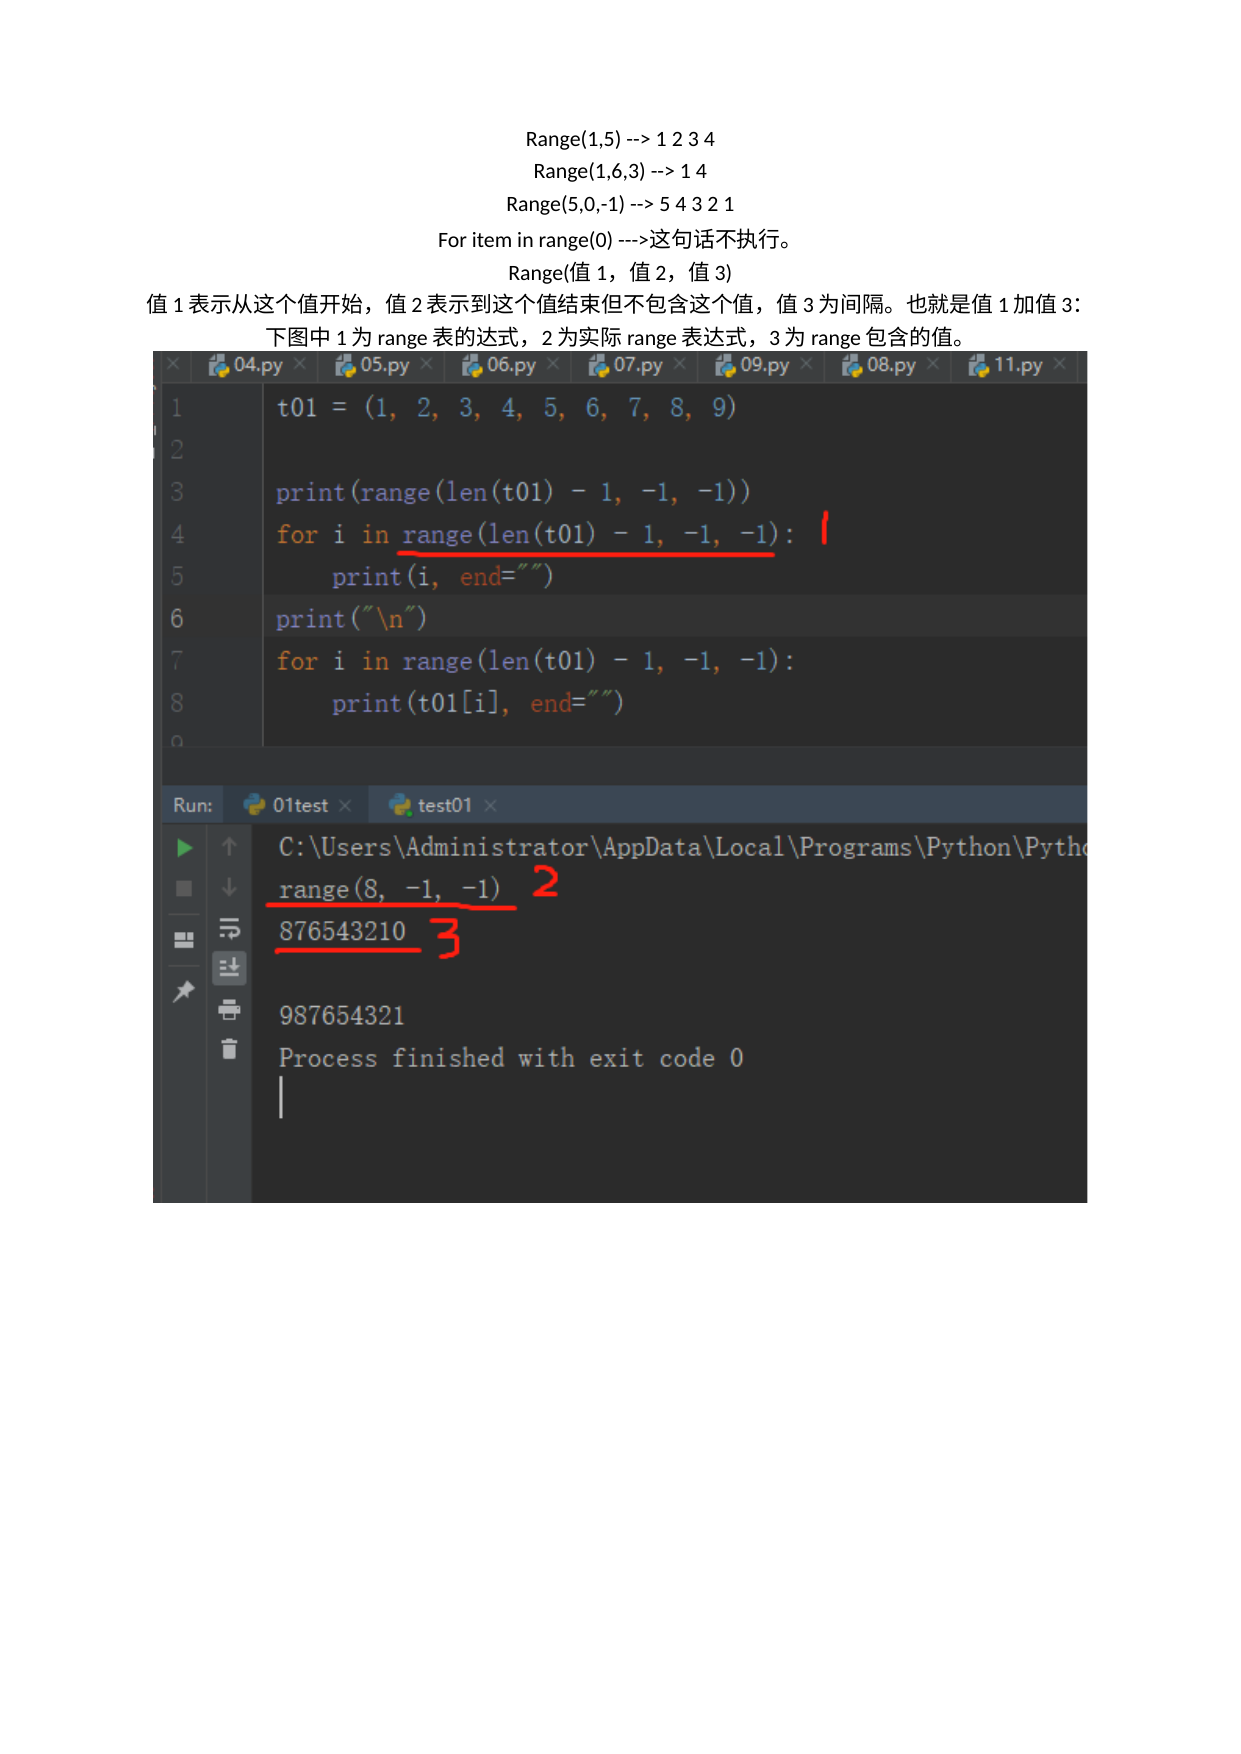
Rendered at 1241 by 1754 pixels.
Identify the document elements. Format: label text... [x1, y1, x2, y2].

text 下图中1为range表的达式，2为实际range表达式，3为range包含的值。 [75, 317, 1165, 349]
text Range(值1，值2，值3) [75, 252, 1165, 284]
text For item in range(0) --->这句话不执行。 [75, 219, 1165, 252]
text Range(5,0,-1) --> 5 4 3 2 1 [75, 187, 1165, 219]
text 值1表示从这个值开始，值2表示到这个值结束但不包含这个值，值3为间隔。也就是值1加值3： [75, 284, 1165, 317]
picture [153, 349, 1088, 1201]
text Range(1,5) --> 1 2 3 4 [75, 122, 1165, 154]
text Range(1,6,3) --> 1 4 [75, 154, 1165, 187]
